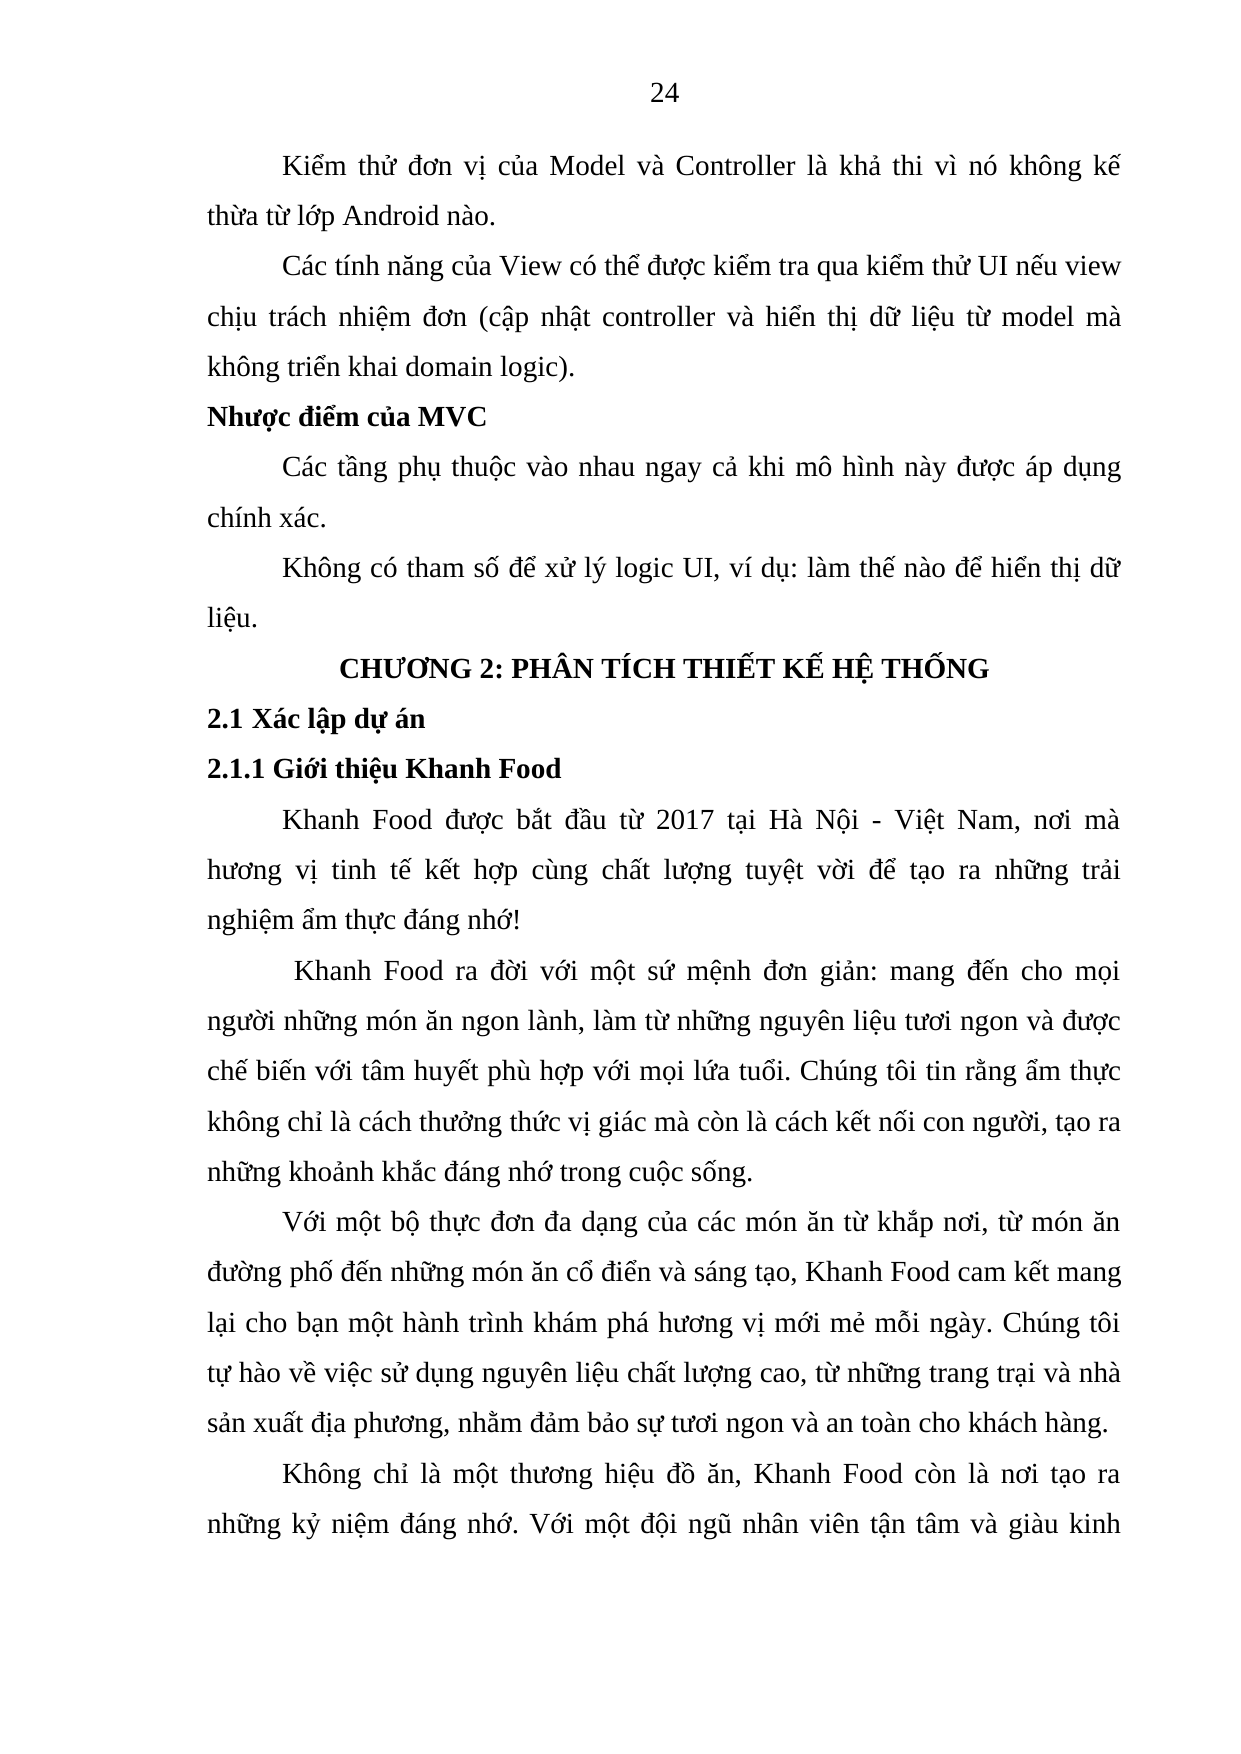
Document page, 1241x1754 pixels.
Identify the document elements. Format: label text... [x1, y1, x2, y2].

text Các tính năng của View có thể được kiểm tra qua kiểm thử UI nếu view chịu trách nhiệm đơn (cập nhật controller và hiển thị dữ liệu từ model mà không triển khai domain logic). [207, 248, 1122, 382]
text Kiểm thử đơn vị của Model và Controller là khả thi vì nó không kế thừa từ lớp Android nào. [207, 148, 1122, 232]
subtitle CHƯƠNG 2: PHÂN TÍCH THIẾT KẾ HỆ THỐNG [207, 651, 1122, 684]
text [207, 1456, 1122, 1540]
subtitle 2.1.1 Giới thiệu Khanh Food [207, 751, 1122, 785]
text Khanh Food được bắt đầu từ 2017 tại Hà Nội - Việt Nam, nơi mà hương vị tinh tế kết hợp cùng chất lượng tuyệt vời để tạo ra những trải nghiệm ẩm thực đáng nhớ! [207, 802, 1122, 936]
text Khanh Food ra đời với một sứ mệnh đơn giản: mang đến cho mọi người những món ăn ngon lành, làm từ những nguyên liệu tươi ngon và được chế biến với tâm huyết phù hợp với mọi lứa tuổi. Chúng tôi tin rằng ẩm thực không chỉ là cách thưởng thức vị giác mà còn là cách kết nối con người, tạo ra những khoảnh khắc đáng nhớ trong cuộc sống. [207, 953, 1122, 1187]
text Với một bộ thực đơn đa dạng của các món ăn từ khắp nơi, từ món ăn đường phố đến những món ăn cổ điển và sáng tạo, Khanh Food cam kết mang lại cho bạn một hành trình khám phá hương vị mới mẻ mỗi ngày. Chúng tôi tự hào về việc sử dụng nguyên liệu chất lượng cao, từ những trang trại và nhà sản xuất địa phương, nhằm đảm bảo sự tươi ngon và an toàn cho khách hàng. [207, 1204, 1122, 1439]
text Nhược điểm của MVC [207, 399, 1122, 433]
subtitle Xác lập dự án [207, 701, 1122, 735]
text Không có tham số để xử lý logic UI, ví dụ: làm thế nào để hiển thị dữ liệu. [207, 550, 1122, 634]
text Các tầng phụ thuộc vào nhau ngay cả khi mô hình này được áp dụng chính xác. [207, 449, 1122, 533]
